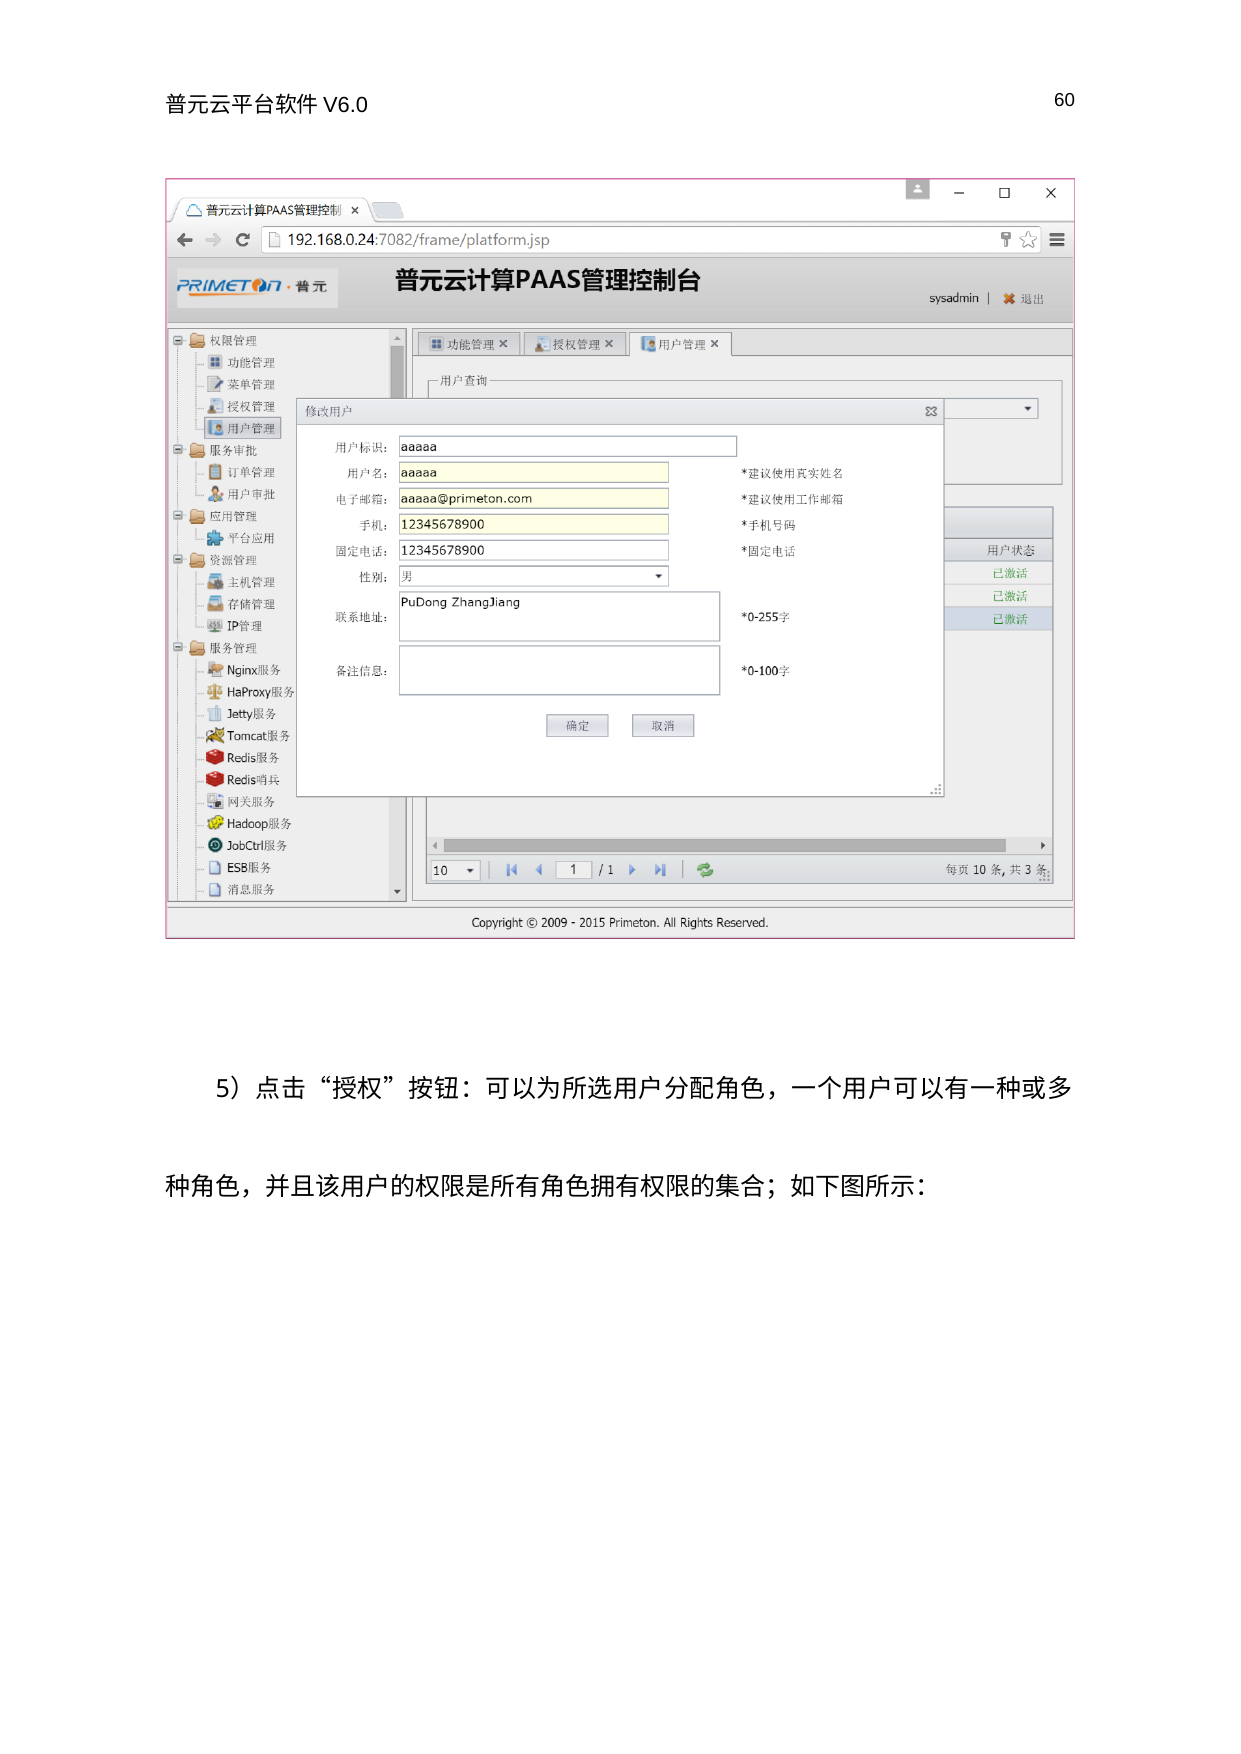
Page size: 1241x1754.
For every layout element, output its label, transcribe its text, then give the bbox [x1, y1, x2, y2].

text 5）点击“授权”按钮：可以为所选用户分配角色，一个用户可以有一种或多种角色，并且该用户的权限是所有角色拥有权限的集合；如下图所示： [165, 1054, 1075, 1217]
picture [165, 178, 1075, 939]
